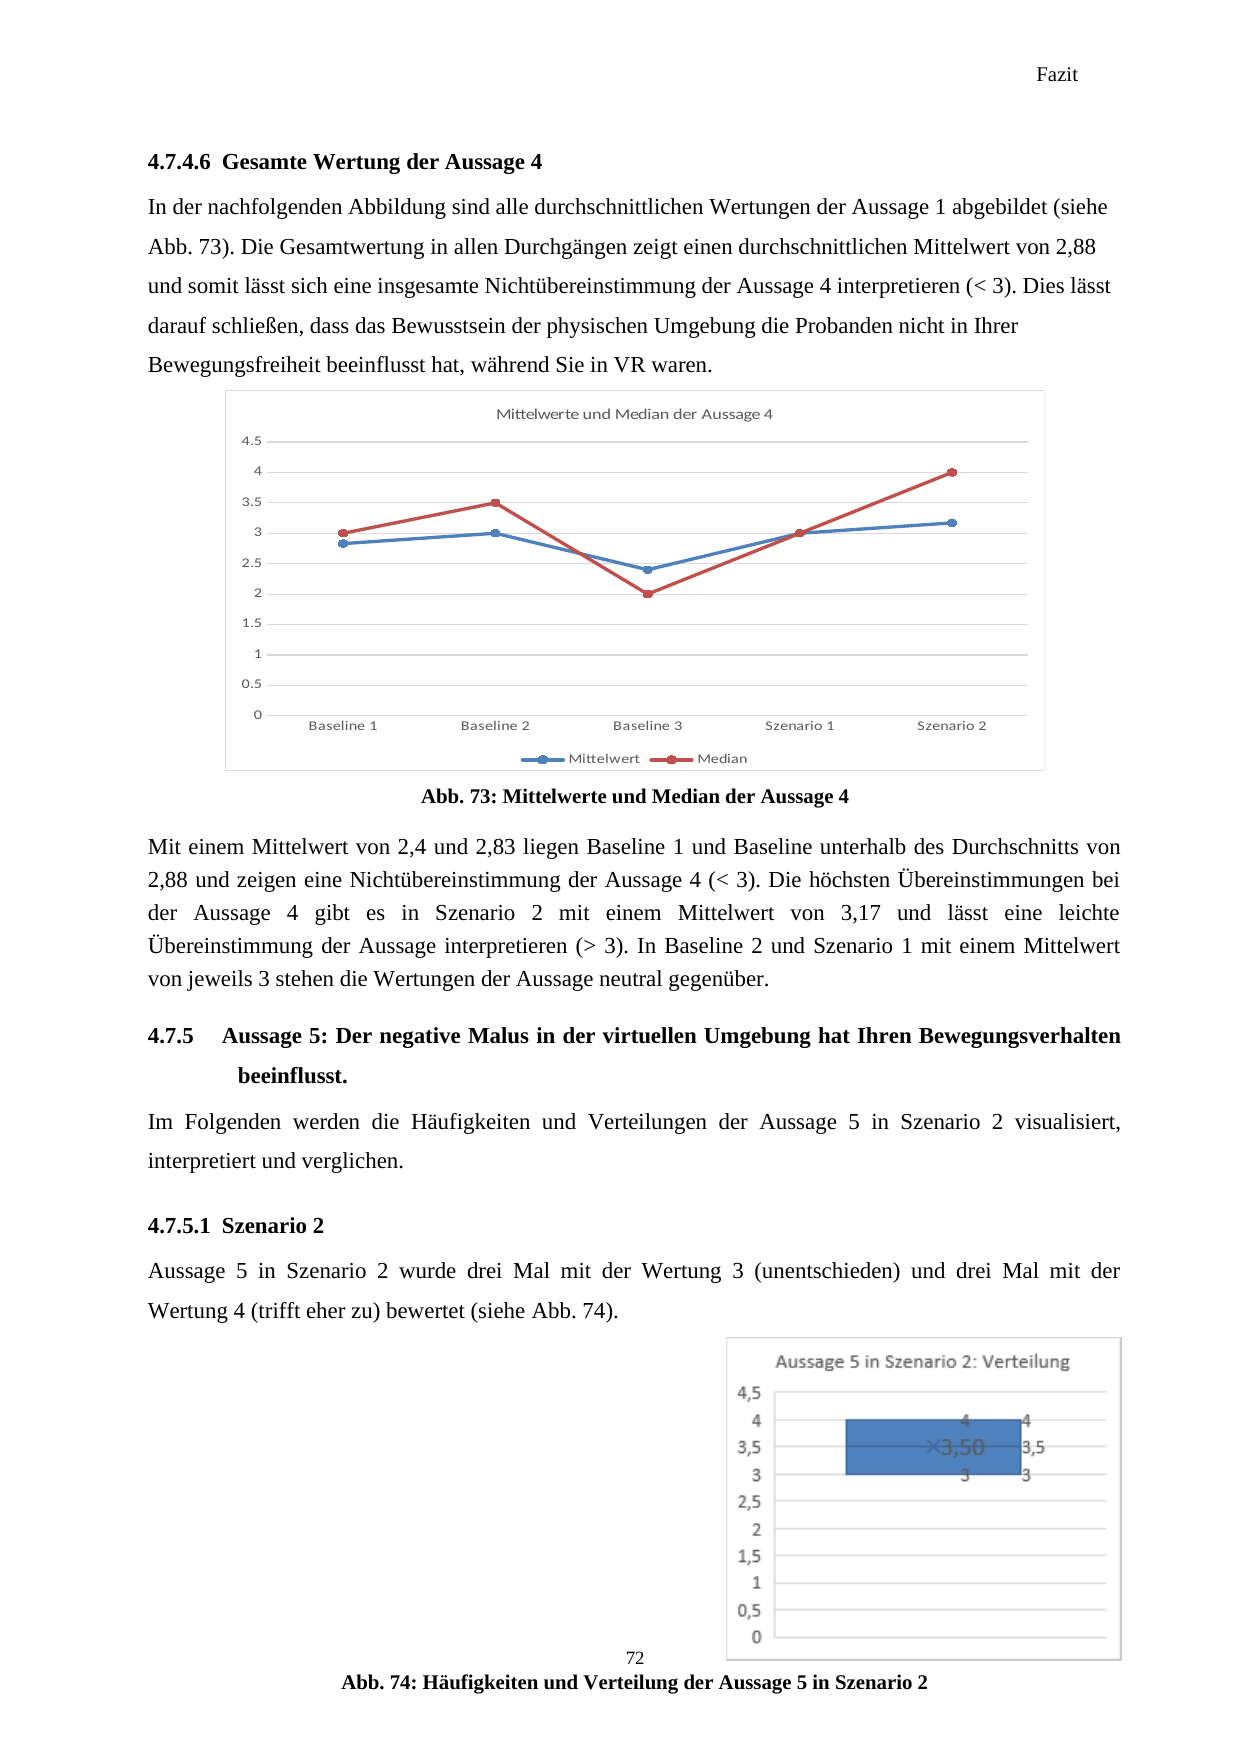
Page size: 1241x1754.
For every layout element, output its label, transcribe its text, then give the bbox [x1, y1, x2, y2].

text In der nachfolgenden Abbildung sind alle durchschnittlichen Wertungen der Aussage 1 abgebildet (siehe Abb. 73). Die Gesamtwertung in allen Durchgängen zeigt einen durchschnittlichen Mittelwert von 2,88 und somit lässt sich eine insgesamte Nichtübereinstimmung der Aussage 4 interpretieren (< 3). Dies lässt darauf schließen, dass das Bewusstsein der physischen Umgebung die Probanden nicht in Ihrer Bewegungsfreiheit beeinflusst hat, während Sie in VR waren. [148, 193, 1122, 378]
text Im Folgenden werden die Häufigkeiten und Verteilungen der Aussage 5 in Szenario 2 visualisiert, interpretiert und verglichen. [148, 1108, 1122, 1174]
subtitle Aussage 5: Der negative Malus in der virtuellen Umgebung hat Ihren Bewegungsverhalten beeinflusst. [148, 1023, 1122, 1088]
picture [726, 1337, 1123, 1662]
text Mit einem Mittelwert von 2,4 und 2,83 liegen Baseline 1 und Baseline unterhalb des Durchschnitts von 2,88 und zeigen eine Nichtübereinstimmung der Aussage 4 (< 3). Die höchsten Übereinstimmungen bei der Aussage 4 gibt es in Szenario 2 mit einem Mittelwert von 3,17 und lässt eine leichte Übereinstimmung der Aussage interpretieren (> 3). In Baseline 2 und Szenario 1 mit einem Mittelwert von jeweils 3 stehen die Wertungen der Aussage neutral gegenüber. [148, 833, 1122, 991]
text Abb. 73: Mittelwerte und Median der Aussage 4 [148, 784, 1122, 808]
subtitle Gesamte Wertung der Aussage 4 [148, 148, 1122, 174]
subtitle Szenario 2 [148, 1212, 1122, 1238]
